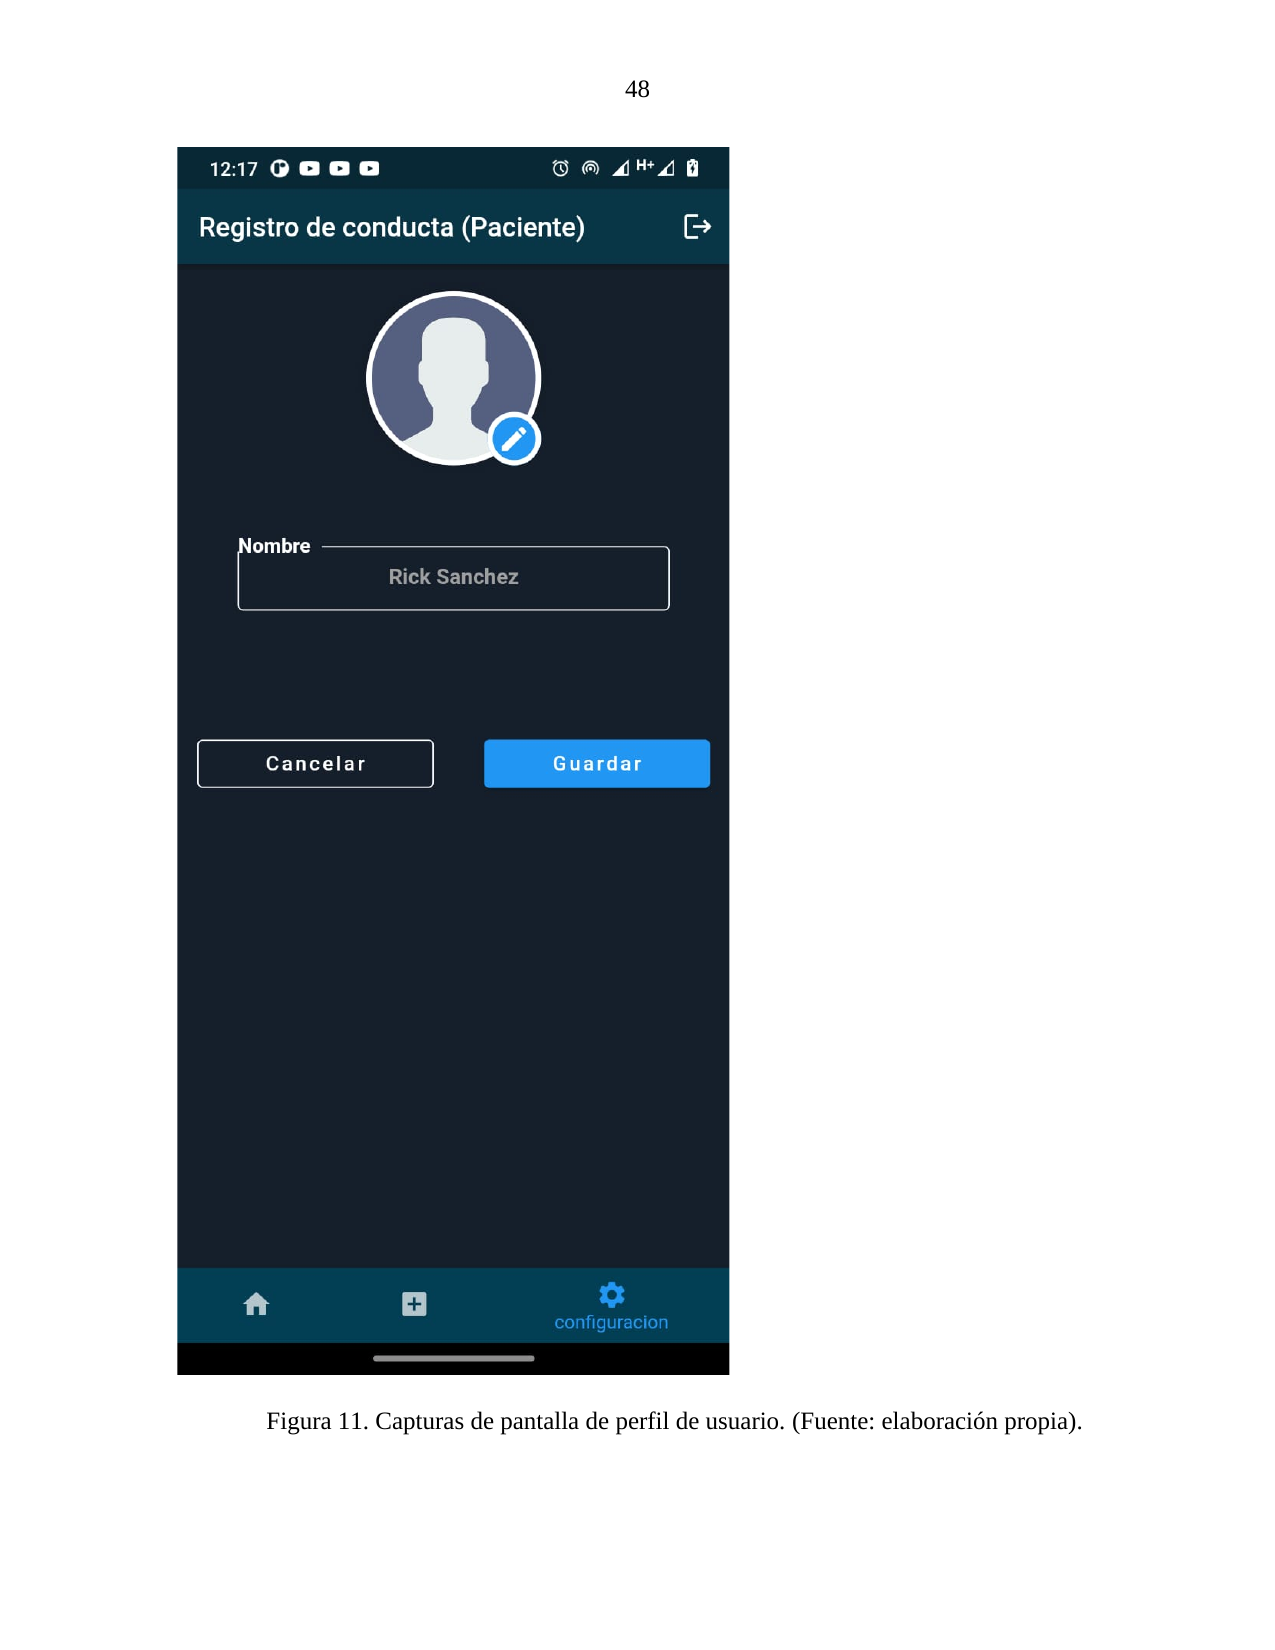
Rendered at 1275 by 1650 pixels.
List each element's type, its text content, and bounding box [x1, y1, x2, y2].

picture [555, 1320, 562, 1328]
picture [244, 1293, 268, 1316]
picture [573, 1319, 584, 1327]
picture [609, 1319, 645, 1328]
text Figura 11. Capturas de pantalla de perfil de usuario. (Fuente: elaboración propia). [177, 1406, 1098, 1435]
picture [401, 1291, 427, 1317]
picture [177, 147, 730, 1268]
picture [593, 1319, 605, 1332]
picture [600, 1282, 624, 1307]
picture [586, 1315, 593, 1327]
picture [177, 1343, 730, 1375]
picture [644, 1319, 667, 1328]
